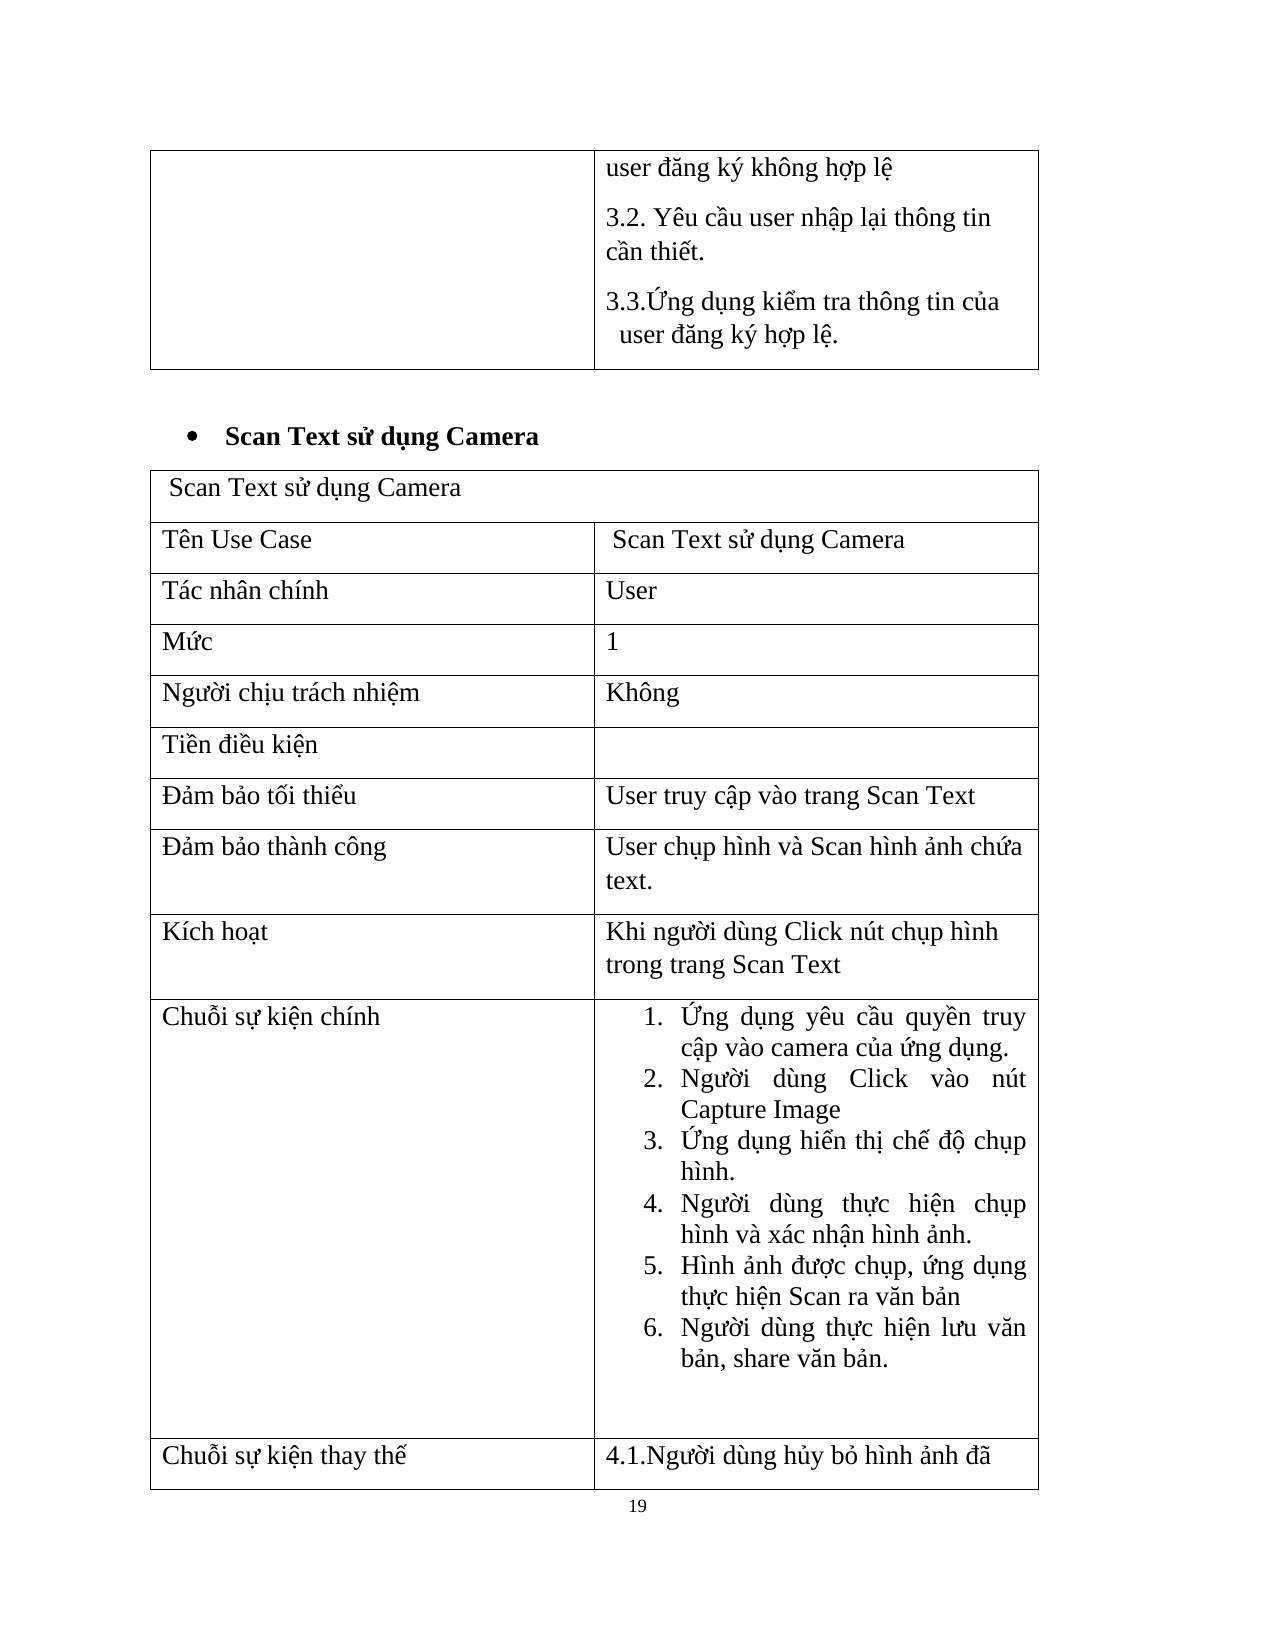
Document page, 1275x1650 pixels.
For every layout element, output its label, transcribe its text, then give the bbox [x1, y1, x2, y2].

table_cell 1 [595, 625, 1038, 675]
table_cell User chụp hình và Scan hình ảnh chứa text. [595, 830, 1038, 914]
table_cell Người chịu trách nhiệm [151, 676, 594, 727]
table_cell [595, 151, 1038, 369]
table_cell Tác nhân chính [151, 574, 594, 624]
table_cell Đảm bảo thành công [151, 830, 594, 914]
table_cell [595, 1439, 1038, 1489]
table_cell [151, 151, 594, 369]
table_cell Tên Use Case [151, 523, 594, 573]
table_cell Mức [151, 625, 594, 675]
table_cell [595, 728, 1038, 778]
table_header Scan Text sử dụng Camera [151, 471, 1038, 522]
table_cell Không [595, 676, 1038, 727]
table_cell Ứng dụng yêu cầu quyền truy cập vào camera của ứng dụng. Người dùng Click vào nút Capture Image Ứng dụng hiển thị chế độ chụp hình. Người dùng thực hiện chụp hình và xác nhận hình ảnh. Hình ảnh được chụp, ứng dụng thực hiện Scan ra văn bản Người dùng thực hiện lưu văn bản, share văn bản. [595, 1000, 1038, 1438]
table_cell Tiền điều kiện [151, 728, 594, 778]
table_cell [151, 1439, 594, 1489]
table_cell Khi người dùng Click nút chụp hình trong trang Scan Text [595, 915, 1038, 999]
table_cell Đảm bảo tối thiểu [151, 779, 594, 829]
list Scan Text sử dụng Camera [187, 420, 1125, 451]
table_cell Kích hoạt [151, 915, 594, 999]
table_cell Scan Text sử dụng Camera [595, 523, 1038, 573]
table_cell Chuỗi sự kiện chính [151, 1000, 594, 1438]
table_cell User [595, 574, 1038, 624]
table_cell User truy cập vào trang Scan Text [595, 779, 1038, 829]
